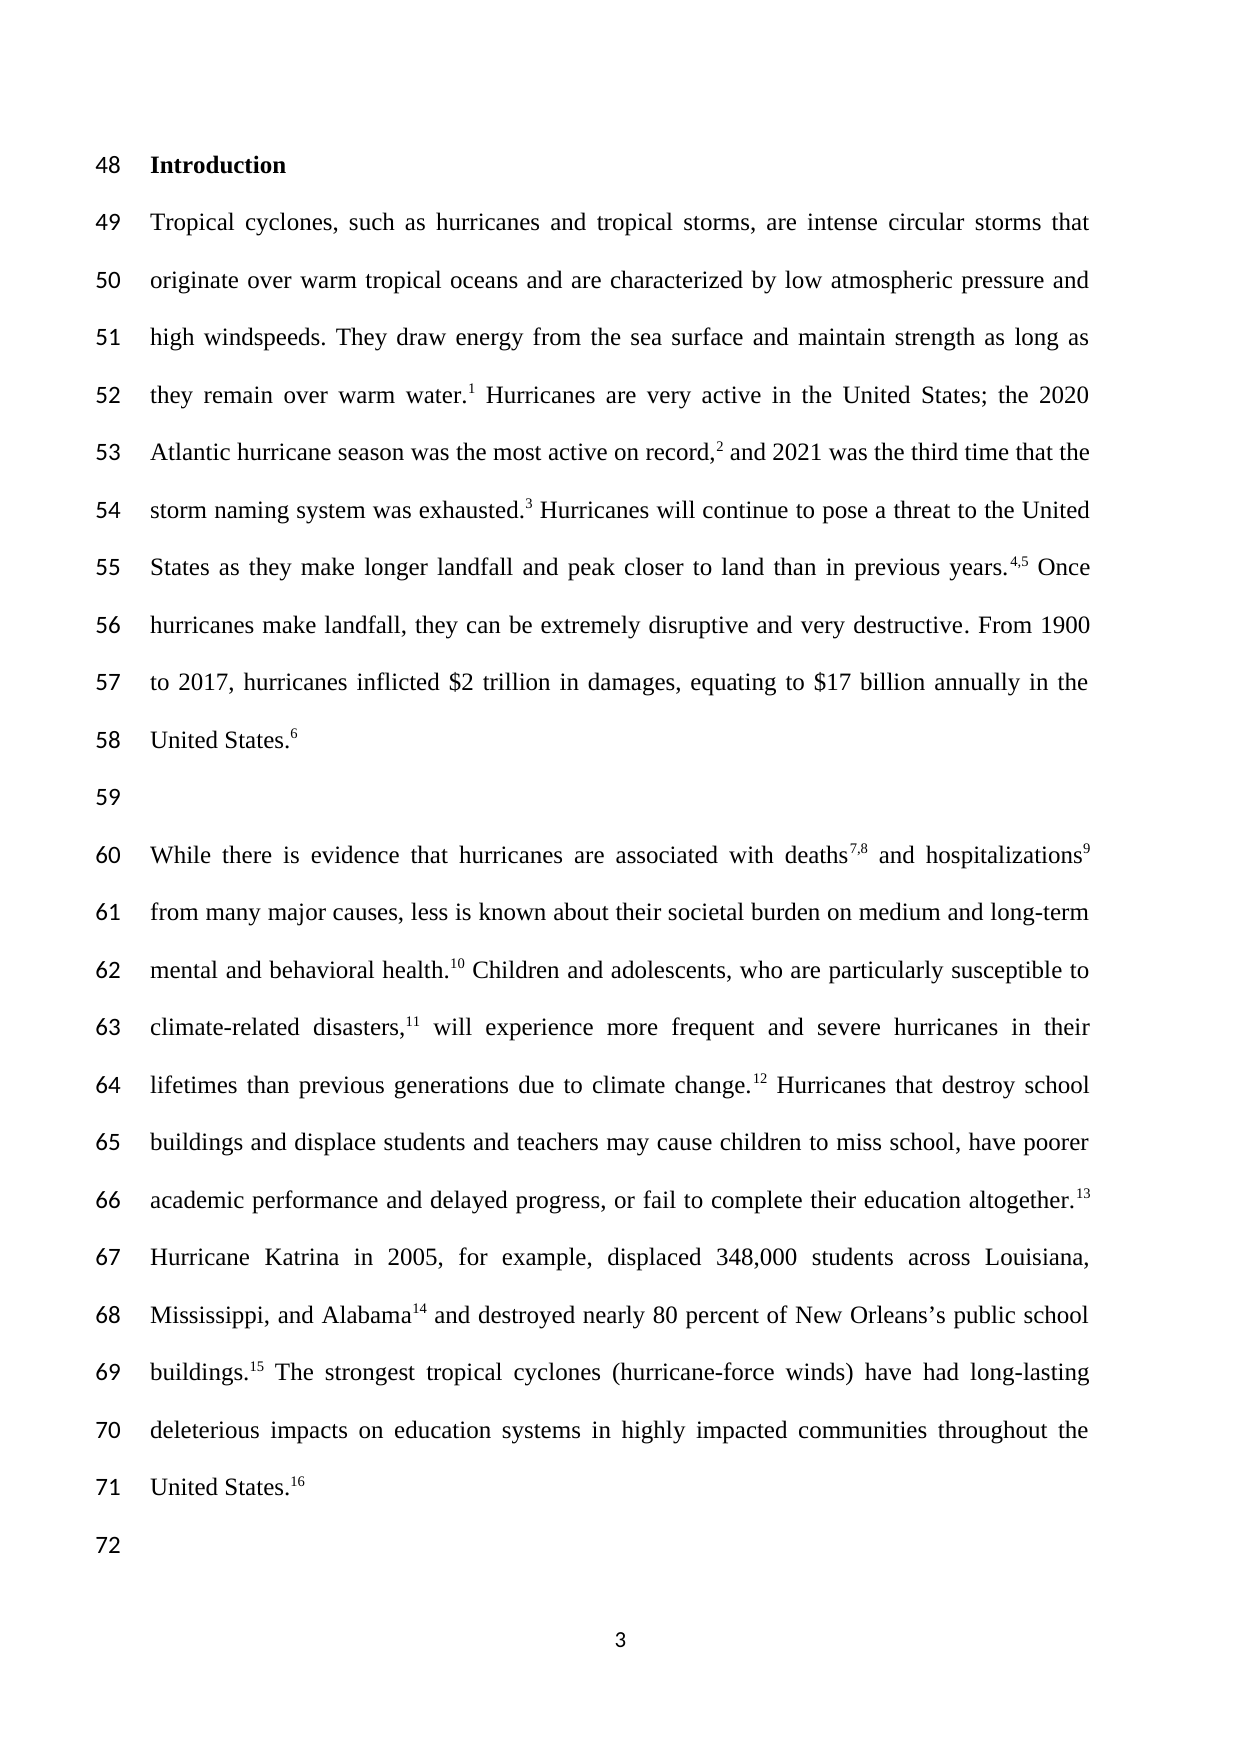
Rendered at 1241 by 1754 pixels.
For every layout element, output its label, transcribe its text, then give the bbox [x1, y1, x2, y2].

text While there is evidence that hurricanes are associated with deaths7,8 and hospitalizations9 from many major causes, less is known about their societal burden on medium and long-term mental and behavioral health.10 Children and adolescents, who are particularly susceptible to climate-related disasters,11 will experience more frequent and severe hurricanes in their lifetimes than previous generations due to climate change.12 Hurricanes that destroy school buildings and displace students and teachers may cause children to miss school, have poorer academic performance and delayed progress, or fail to complete their education altogether.13 Hurricane Katrina in 2005, for example, displaced 348,000 students across Louisiana, Mississippi, and Alabama14 and destroyed nearly 80 percent of New Orleans’s public school buildings.15 The strongest tropical cyclones (hurricane-force winds) have had long-lasting deleterious impacts on education systems in highly impacted communities throughout the United States.16 [150, 840, 1090, 1501]
text Introduction [150, 150, 1090, 179]
text Tropical cyclones, such as hurricanes and tropical storms, are intense circular storms that originate over warm tropical oceans and are characterized by low atmospheric pressure and high windspeeds. They draw energy from the sea surface and maintain strength as long as they remain over warm water.1 Hurricanes are very active in the United States; the 2020 Atlantic hurricane season was the most active on record,2 and 2021 was the third time that the storm naming system was exhausted.3 Hurricanes will continue to pose a threat to the United States as they make longer landfall and peak closer to land than in previous years.4,5 Once hurricanes make landfall, they can be extremely disruptive and very destructive. From 1900 to 2017, hurricanes inflicted $2 trillion in damages, equating to $17 billion annually in the United States.6 [150, 207, 1090, 754]
